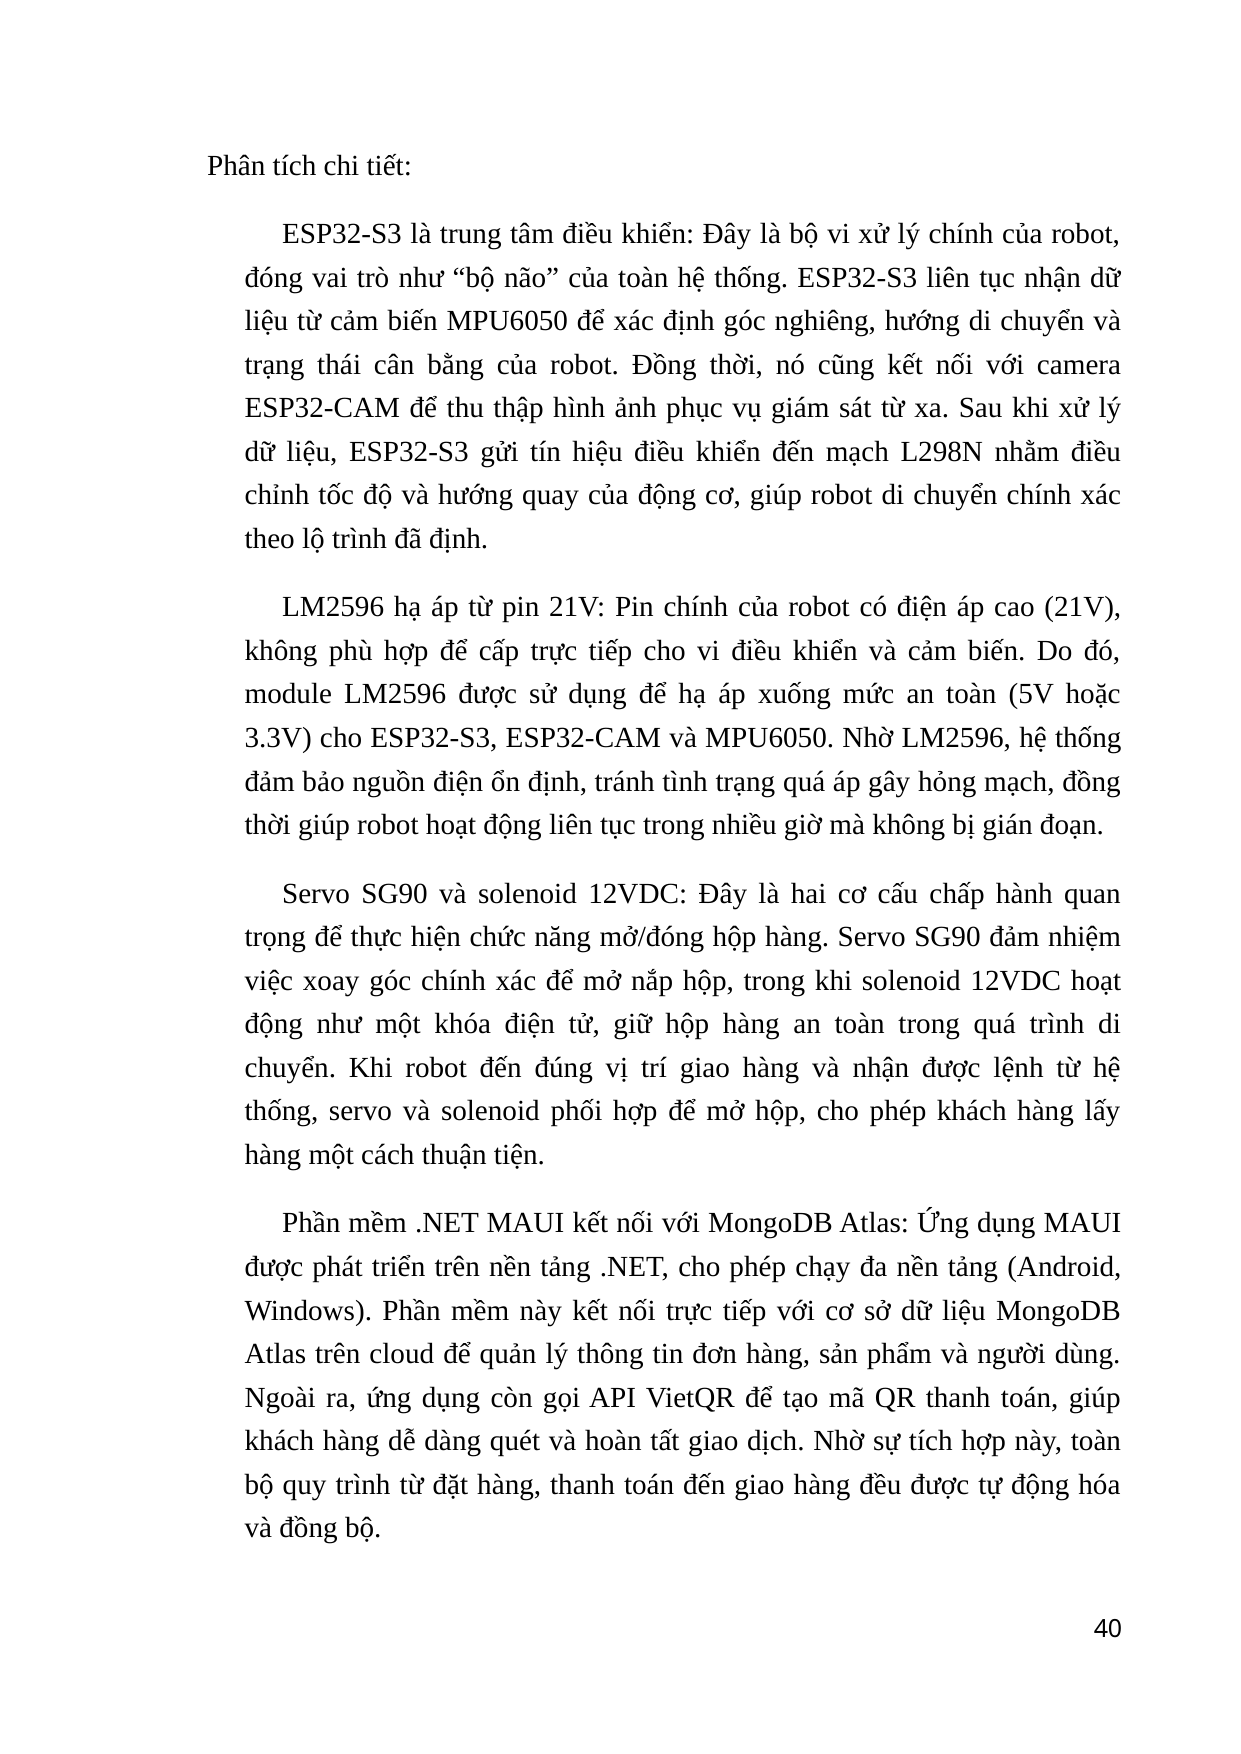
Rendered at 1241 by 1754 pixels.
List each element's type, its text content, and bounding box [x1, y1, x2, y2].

text ESP32-S3 là trung tâm điều khiển: Đây là bộ vi xử lý chính của robot, đóng vai trò như “bộ não” của toàn hệ thống. ESP32-S3 liên tục nhận dữ liệu từ cảm biến MPU6050 để xác định góc nghiêng, hướng di chuyển và trạng thái cân bằng của robot. Đồng thời, nó cũng kết nối với camera ESP32-CAM để thu thập hình ảnh phục vụ giám sát từ xa. Sau khi xử lý dữ liệu, ESP32-S3 gửi tín hiệu điều khiển đến mạch L298N nhằm điều chỉnh tốc độ và hướng quay của động cơ, giúp robot di chuyển chính xác theo lộ trình đã định. [244, 216, 1122, 554]
text Servo SG90 và solenoid 12VDC: Đây là hai cơ cấu chấp hành quan trọng để thực hiện chức năng mở/đóng hộp hàng. Servo SG90 đảm nhiệm việc xoay góc chính xác để mở nắp hộp, trong khi solenoid 12VDC hoạt động như một khóa điện tử, giữ hộp hàng an toàn trong quá trình di chuyển. Khi robot đến đúng vị trí giao hàng và nhận được lệnh từ hệ thống, servo và solenoid phối hợp để mở hộp, cho phép khách hàng lấy hàng một cách thuận tiện. [244, 876, 1122, 1171]
text LM2596 hạ áp từ pin 21V: Pin chính của robot có điện áp cao (21V), không phù hợp để cấp trực tiếp cho vi điều khiển và cảm biến. Do đó, module LM2596 được sử dụng để hạ áp xuống mức an toàn (5V hoặc 3.3V) cho ESP32-S3, ESP32-CAM và MPU6050. Nhờ LM2596, hệ thống đảm bảo nguồn điện ổn định, tránh tình trạng quá áp gây hỏng mạch, đồng thời giúp robot hoạt động liên tục trong nhiều giờ mà không bị gián đoạn. [244, 589, 1122, 841]
text Phân tích chi tiết: [207, 148, 1122, 181]
text Phần mềm .NET MAUI kết nối với MongoDB Atlas: Ứng dụng MAUI được phát triển trên nền tảng .NET, cho phép chạy đa nền tảng (Android, Windows). Phần mềm này kết nối trực tiếp với cơ sở dữ liệu MongoDB Atlas trên cloud để quản lý thông tin đơn hàng, sản phẩm và người dùng. Ngoài ra, ứng dụng còn gọi API VietQR để tạo mã QR thanh toán, giúp khách hàng dễ dàng quét và hoàn tất giao dịch. Nhờ sự tích hợp này, toàn bộ quy trình từ đặt hàng, thanh toán đến giao hàng đều được tự động hóa và đồng bộ. [244, 1206, 1122, 1544]
